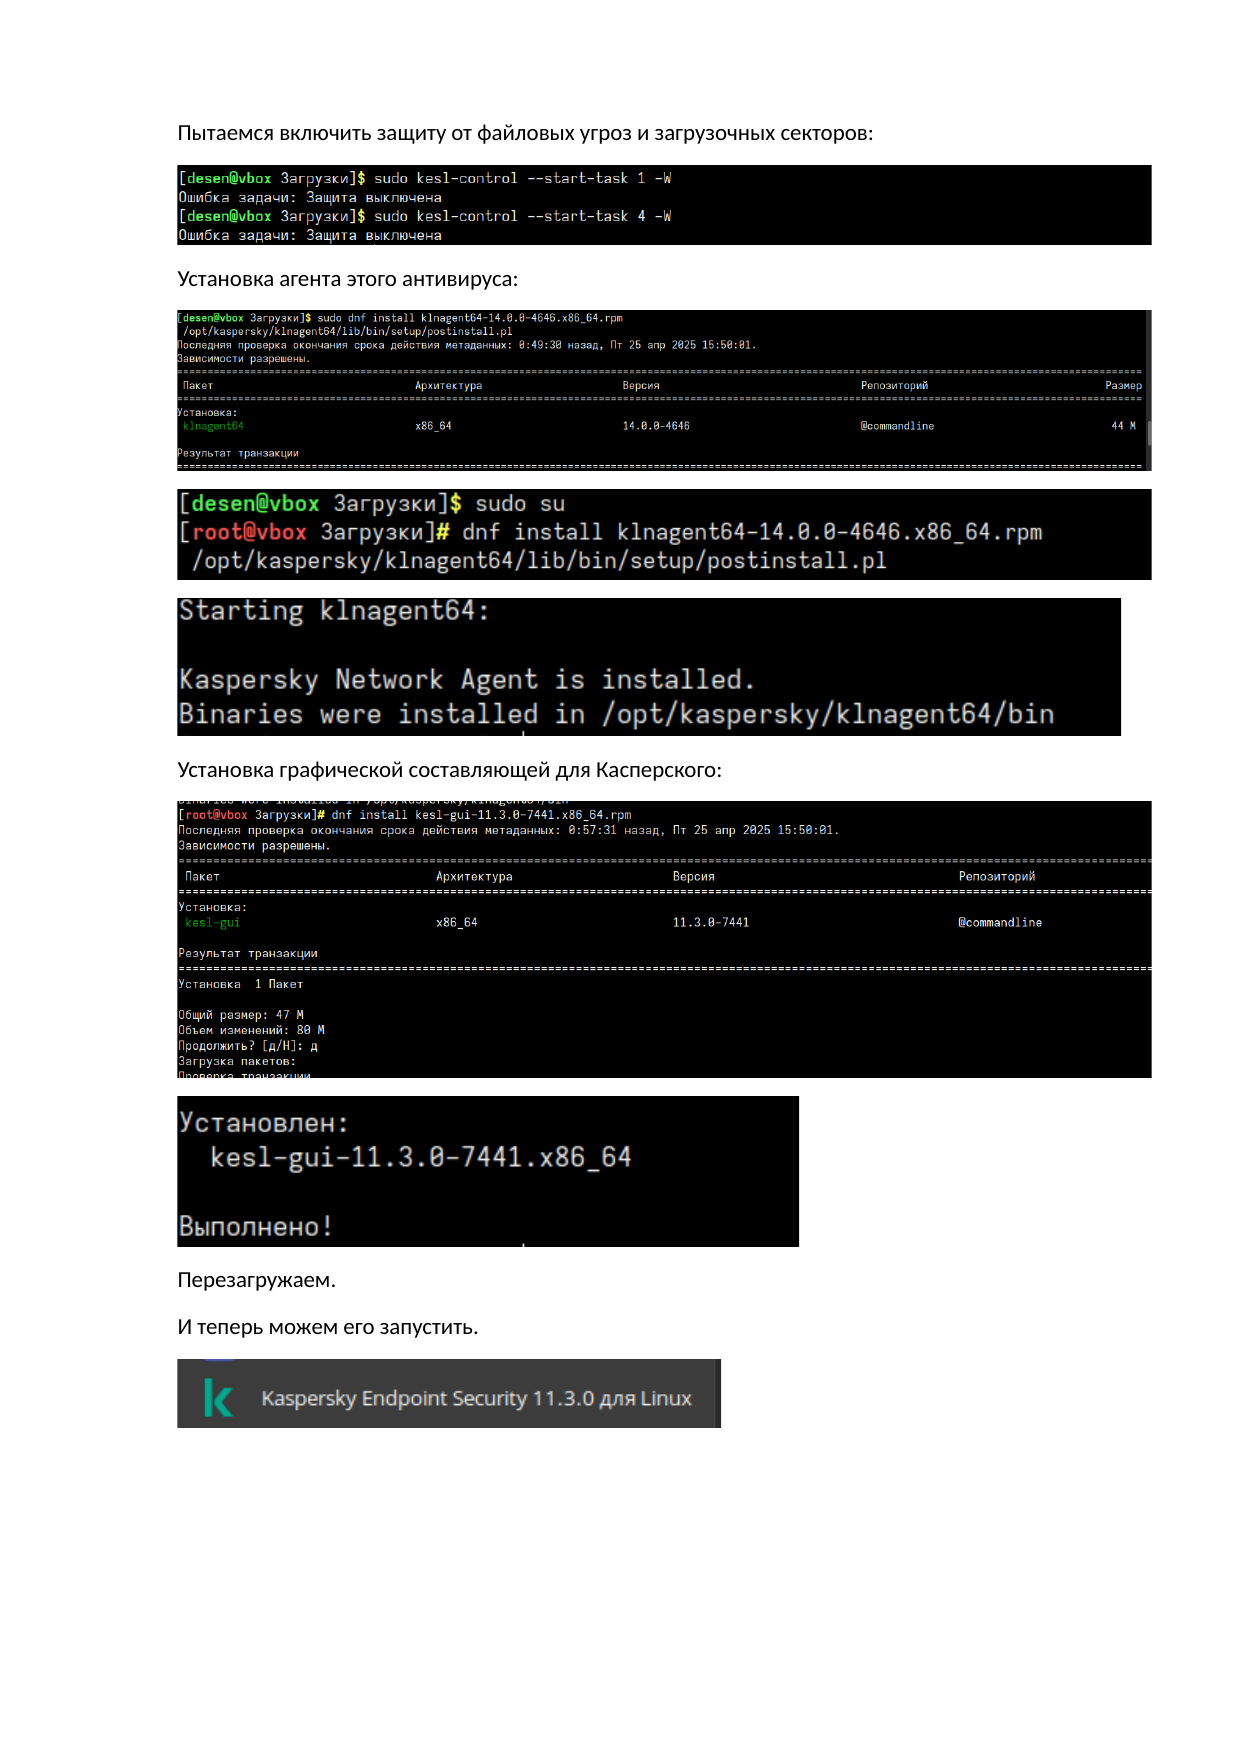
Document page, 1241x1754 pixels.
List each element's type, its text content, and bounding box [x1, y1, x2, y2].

text Перезагружаем. [177, 1265, 1152, 1293]
picture [177, 489, 1152, 580]
picture [177, 801, 1152, 1078]
text Установка графической составляющей для Касперского: [177, 755, 1152, 783]
text И теперь можем его запустить. [177, 1312, 1152, 1340]
text Установка агента этого антивируса: [177, 264, 1152, 292]
text Пытаемся включить защиту от файловых угроз и загрузочных секторов: [177, 118, 1152, 146]
picture [177, 1359, 722, 1428]
picture [177, 165, 1152, 245]
picture [177, 598, 1122, 736]
picture [177, 1096, 800, 1247]
picture [177, 310, 1152, 471]
